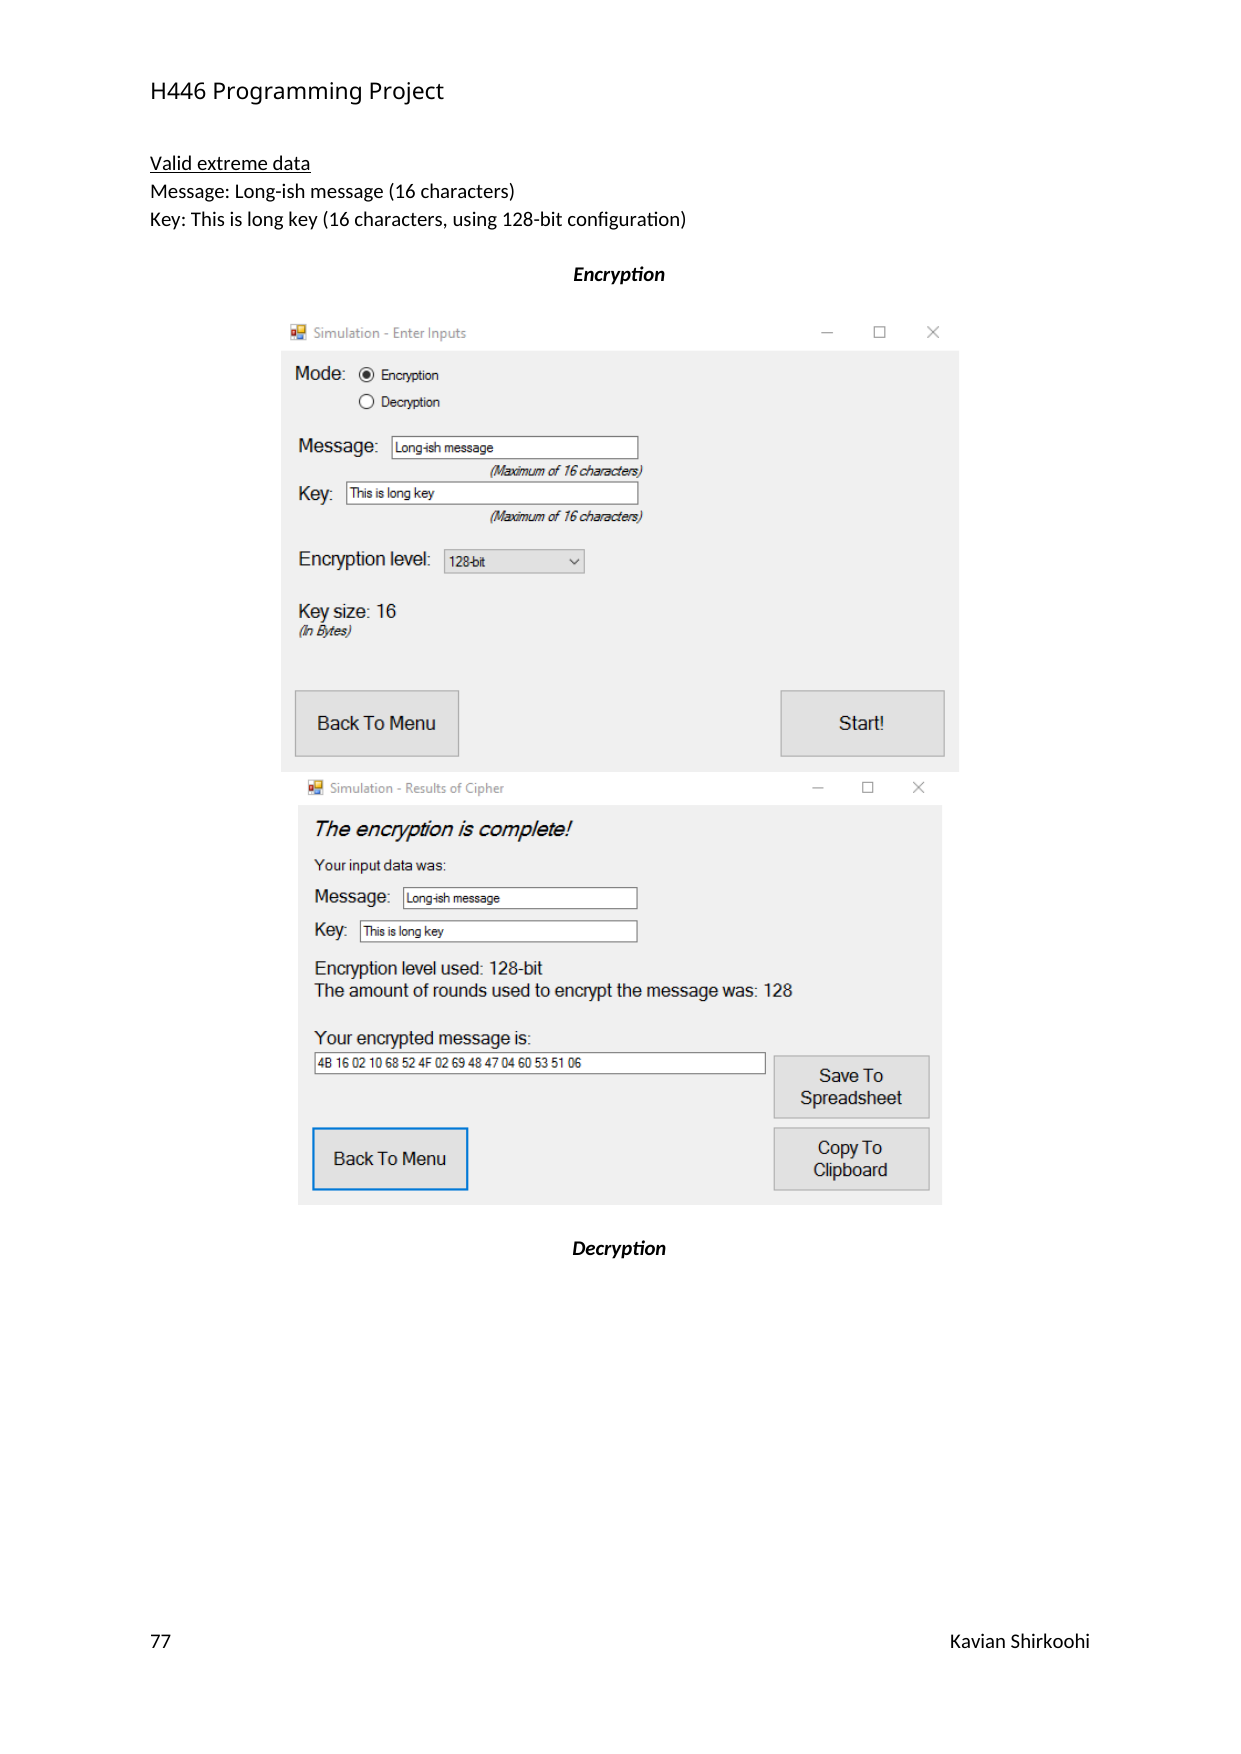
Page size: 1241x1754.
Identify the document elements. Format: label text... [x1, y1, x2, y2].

picture [298, 773, 943, 1205]
text Encryption [150, 262, 1090, 287]
picture [281, 317, 960, 772]
text Key: This is long key (16 characters, using 128-bit configuration) [150, 206, 1090, 231]
text Decryption [150, 1235, 1090, 1261]
text Valid extreme data [150, 150, 1090, 175]
text Message: Long-ish message (16 characters) [150, 178, 1090, 203]
